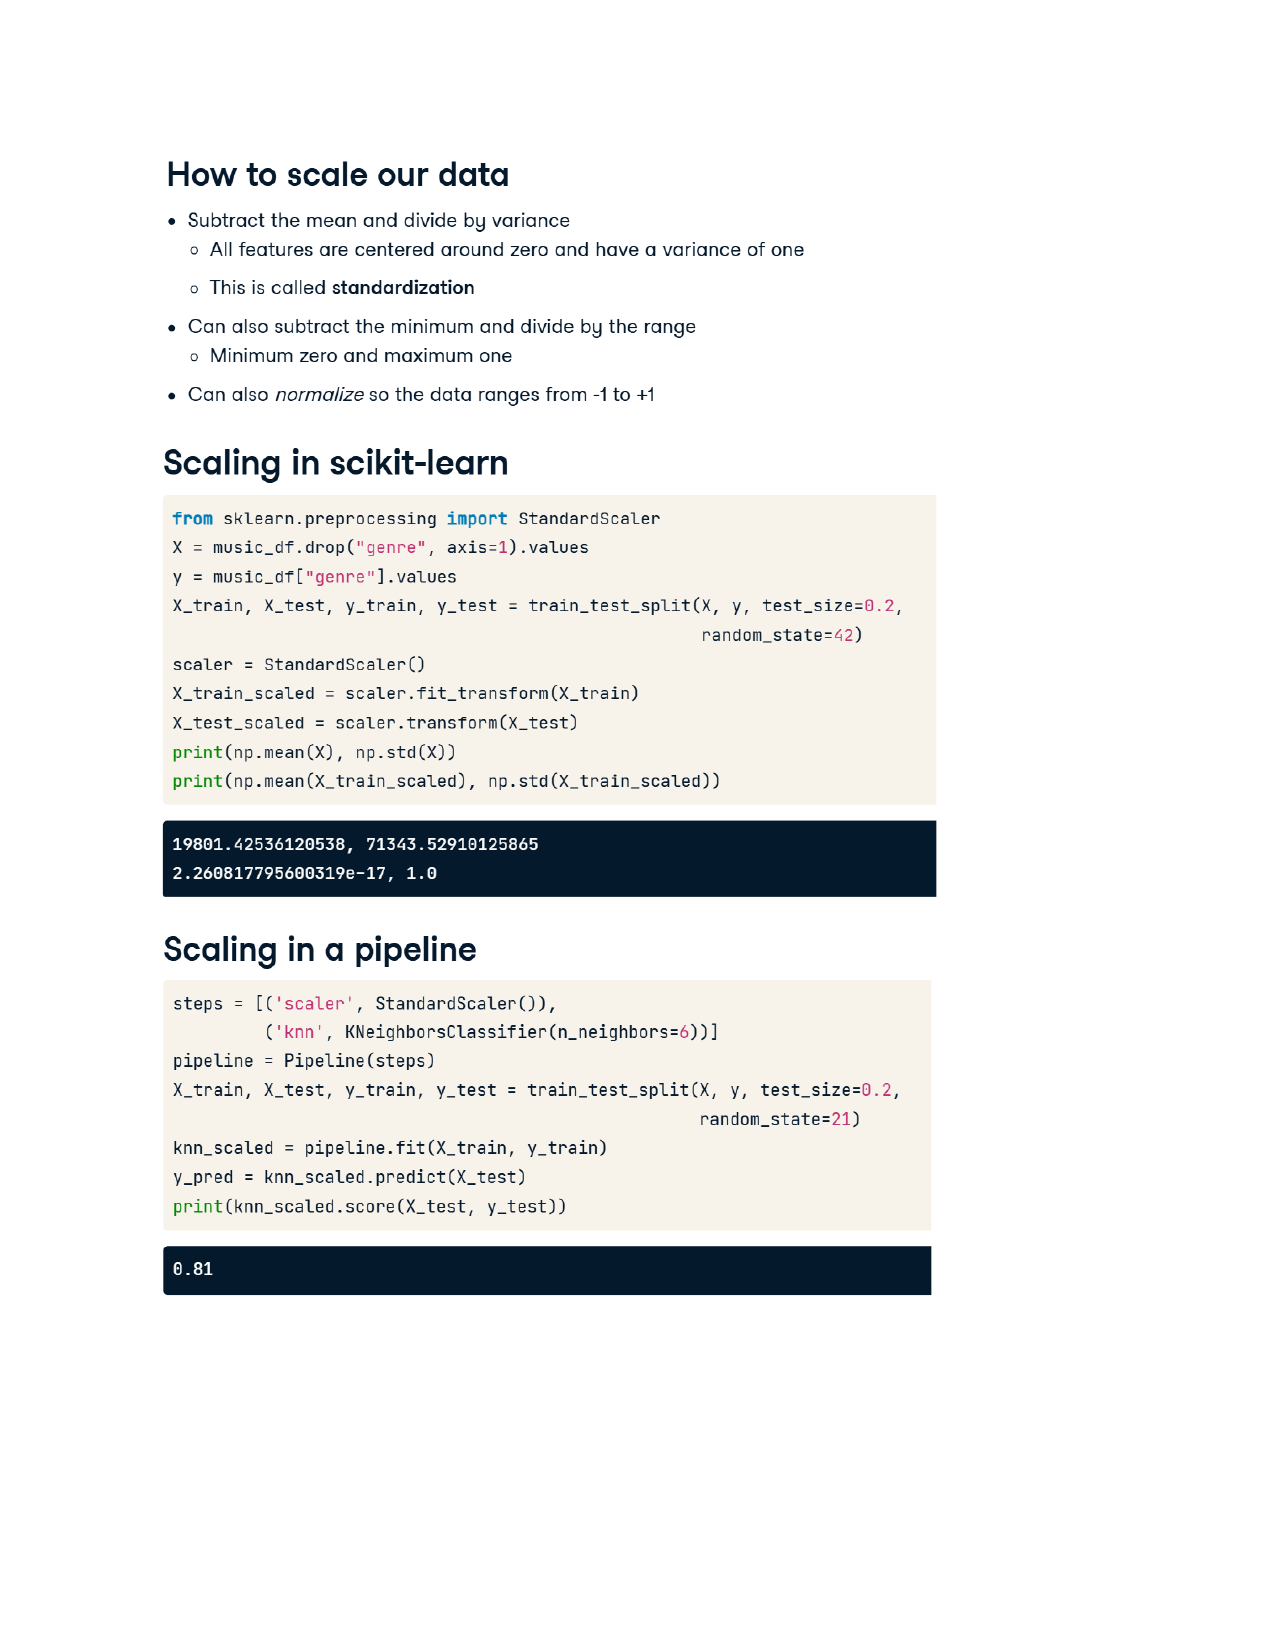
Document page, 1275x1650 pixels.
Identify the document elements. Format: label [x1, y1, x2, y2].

picture [150, 437, 937, 902]
picture [150, 922, 932, 1309]
picture [150, 150, 815, 417]
